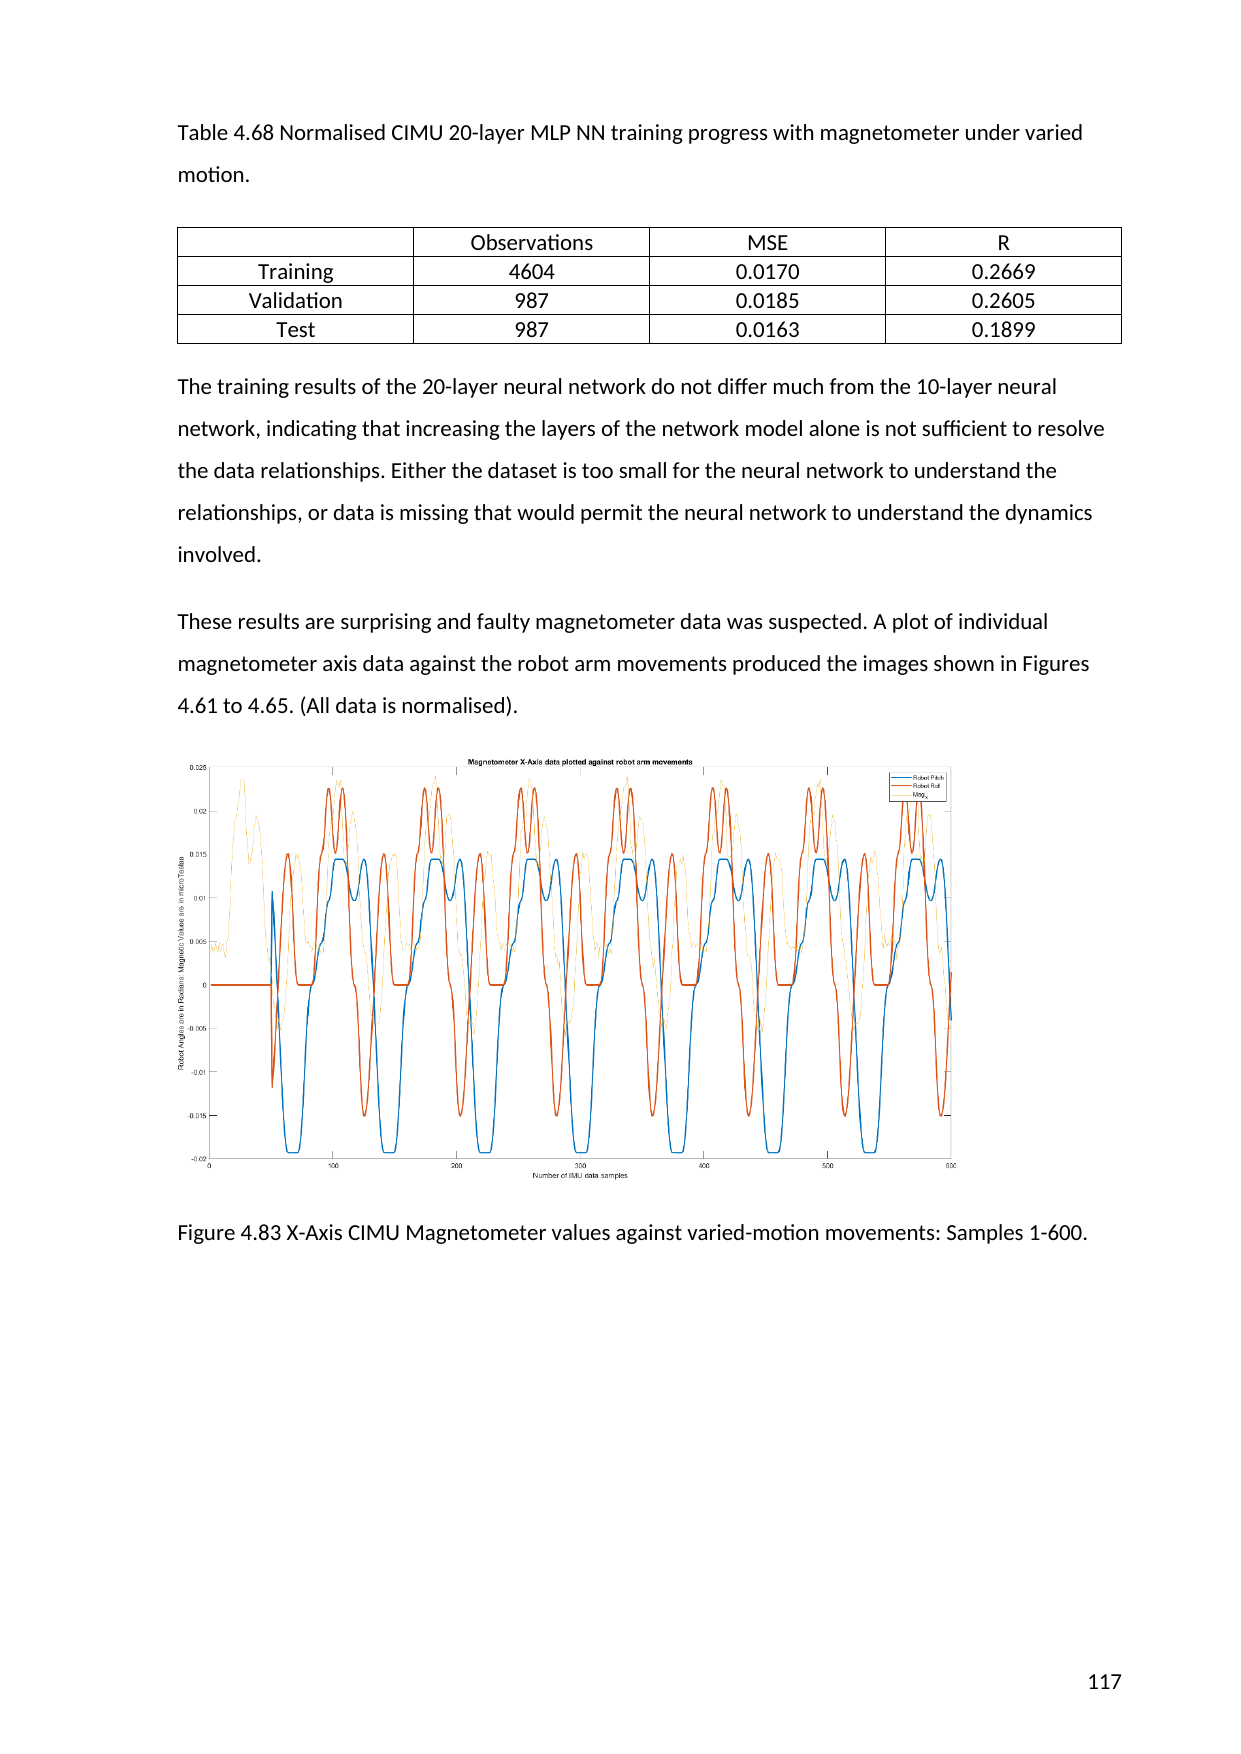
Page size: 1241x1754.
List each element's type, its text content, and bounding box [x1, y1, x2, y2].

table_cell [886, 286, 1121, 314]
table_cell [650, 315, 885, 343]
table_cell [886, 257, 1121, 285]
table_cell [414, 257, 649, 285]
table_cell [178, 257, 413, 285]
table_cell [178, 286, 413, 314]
text These results are surprising and faulty magnetometer data was suspected. A plot of individual magnetometer axis data against the robot arm movements produced the images shown in Figures 4.61 to 4.65. (All data is normalised). [177, 607, 1122, 719]
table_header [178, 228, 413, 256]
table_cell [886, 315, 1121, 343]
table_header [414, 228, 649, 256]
text The training results of the 20-layer neural network do not differ much from the 10-layer neural network, indicating that increasing the layers of the network model alone is not sufficient to resolve the data relationships. Either the dataset is too small for the neural network to understand the relationships, or data is missing that would permit the neural network to understand the dynamics involved. [177, 372, 1122, 568]
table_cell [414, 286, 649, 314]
picture [177, 758, 957, 1180]
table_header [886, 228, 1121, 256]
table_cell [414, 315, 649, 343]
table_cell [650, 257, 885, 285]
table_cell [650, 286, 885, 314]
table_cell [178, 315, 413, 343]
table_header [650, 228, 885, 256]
